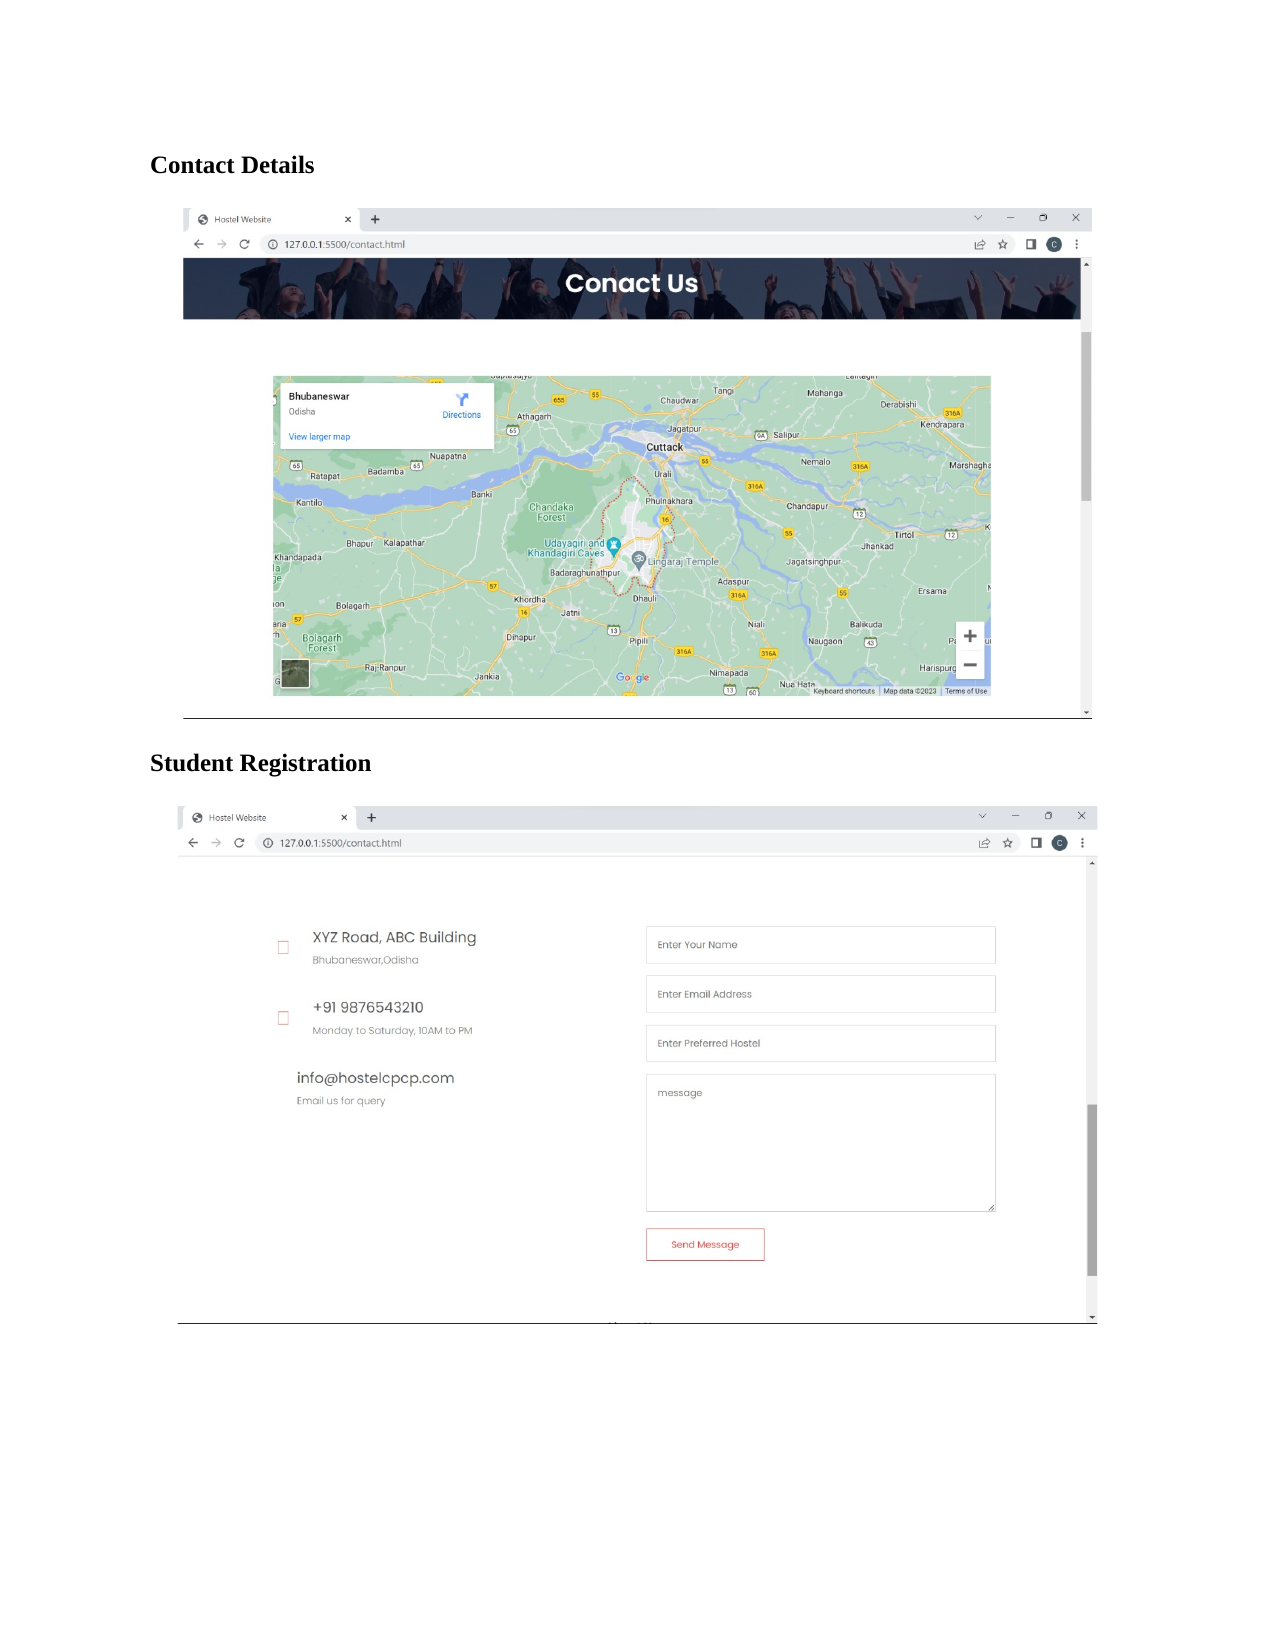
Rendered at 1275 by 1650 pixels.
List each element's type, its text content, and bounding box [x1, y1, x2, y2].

picture [183, 208, 1092, 719]
text Contact Details [150, 150, 1125, 179]
text Student Registration [150, 748, 1125, 777]
picture [177, 806, 1098, 1324]
